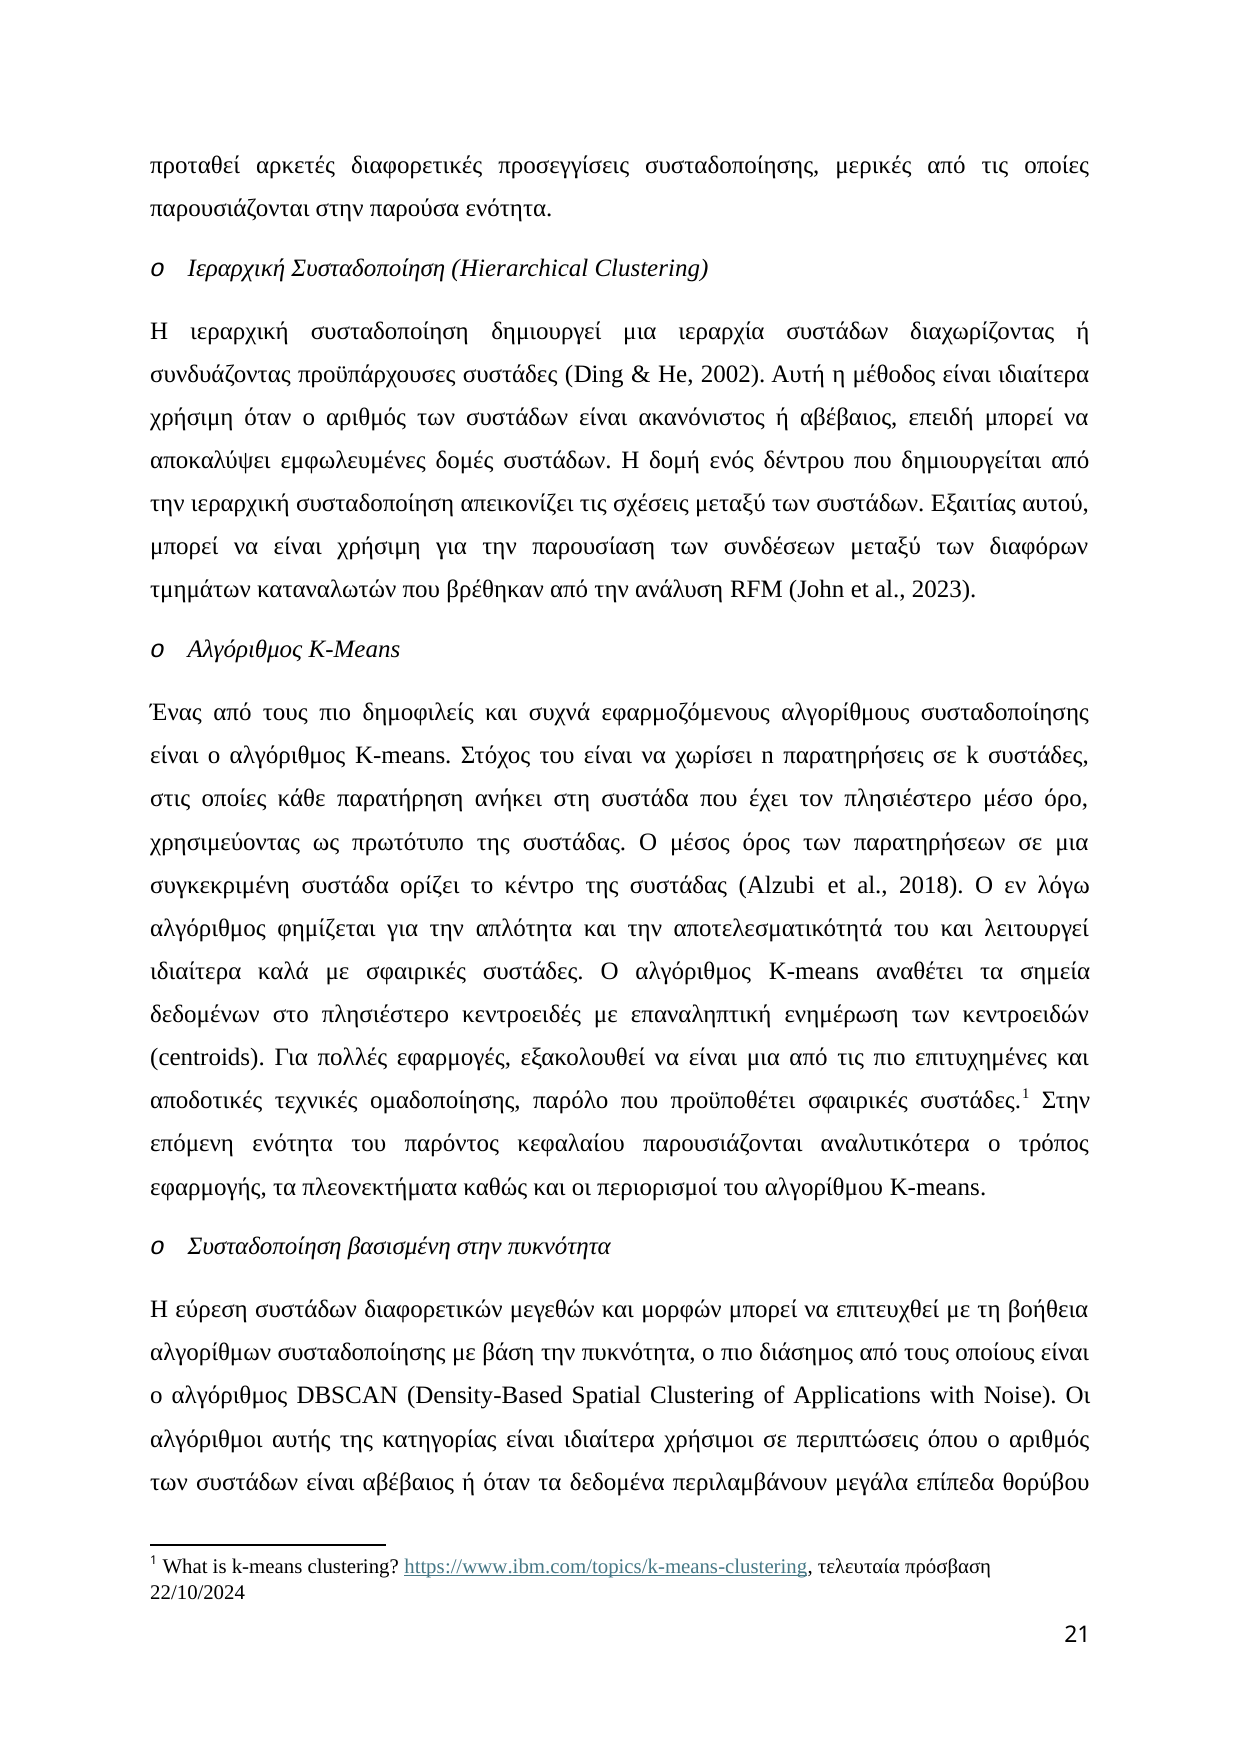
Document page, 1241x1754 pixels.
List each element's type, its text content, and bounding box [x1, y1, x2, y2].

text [150, 1294, 1090, 1496]
list Ιεραρχική Συσταδοποίηση (Hierarchical Clustering) [150, 253, 1090, 284]
list Αλγόριθμος K-Means [150, 634, 1090, 665]
list Συσταδοποίηση βασισμένη στην πυκνότητα [150, 1231, 1090, 1262]
text Ένας από τους πιο δημοφιλείς και συχνά εφαρμοζόμενους αλγορίθμους συσταδοποίησης είναι ο αλγόριθμος K-means. Στόχος του είναι να χωρίσει n παρατηρήσεις σε k συστάδες, στις οποίες κάθε παρατήρηση ανήκει στη συστάδα που έχει τον πλησιέστερο μέσο όρο, χρησιμεύοντας ως πρωτότυπο της συστάδας. Ο μέσος όρος των παρατηρήσεων σε μια συγκεκριμένη συστάδα ορίζει το κέντρο της συστάδας (Alzubi et al., 2018). Ο εν λόγω αλγόριθμος φημίζεται για την απλότητα και την αποτελεσματικότητά του και λειτουργεί ιδιαίτερα καλά με σφαιρικές συστάδες. Ο αλγόριθμος K-means αναθέτει τα σημεία δεδομένων στο πλησιέστερο κεντροειδές με επαναληπτική ενημέρωση των κεντροειδών (centroids). Για πολλές εφαρμογές, εξακολουθεί να είναι μια από τις πιο επιτυχημένες και αποδοτικές τεχνικές ομαδοποίησης, παρόλο που προϋποθέτει σφαιρικές συστάδες. Στην επόμενη ενότητα του παρόντος κεφαλαίου παρουσιάζονται αναλυτικότερα ο τρόπος εφαρμογής, τα πλεονεκτήματα καθώς και οι περιορισμοί του αλγορίθμου K-means. [150, 697, 1090, 1200]
text Η ιεραρχική συσταδοποίηση δημιουργεί μια ιεραρχία συστάδων διαχωρίζοντας ή συνδυάζοντας προϋπάρχουσες συστάδες (Ding & He, 2002). Αυτή η μέθοδος είναι ιδιαίτερα χρήσιμη όταν ο αριθμός των συστάδων είναι ακανόνιστος ή αβέβαιος, επειδή μπορεί να αποκαλύψει εμφωλευμένες δομές συστάδων. Η δομή ενός δέντρου που δημιουργείται από την ιεραρχική συσταδοποίηση απεικονίζει τις σχέσεις μεταξύ των συστάδων. Εξαιτίας αυτού, μπορεί να είναι χρήσιμη για την παρουσίαση των συνδέσεων μεταξύ των διαφόρων τμημάτων καταναλωτών που βρέθηκαν από την ανάλυση RFM (John et al., 2023). [150, 316, 1090, 603]
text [150, 150, 1090, 222]
